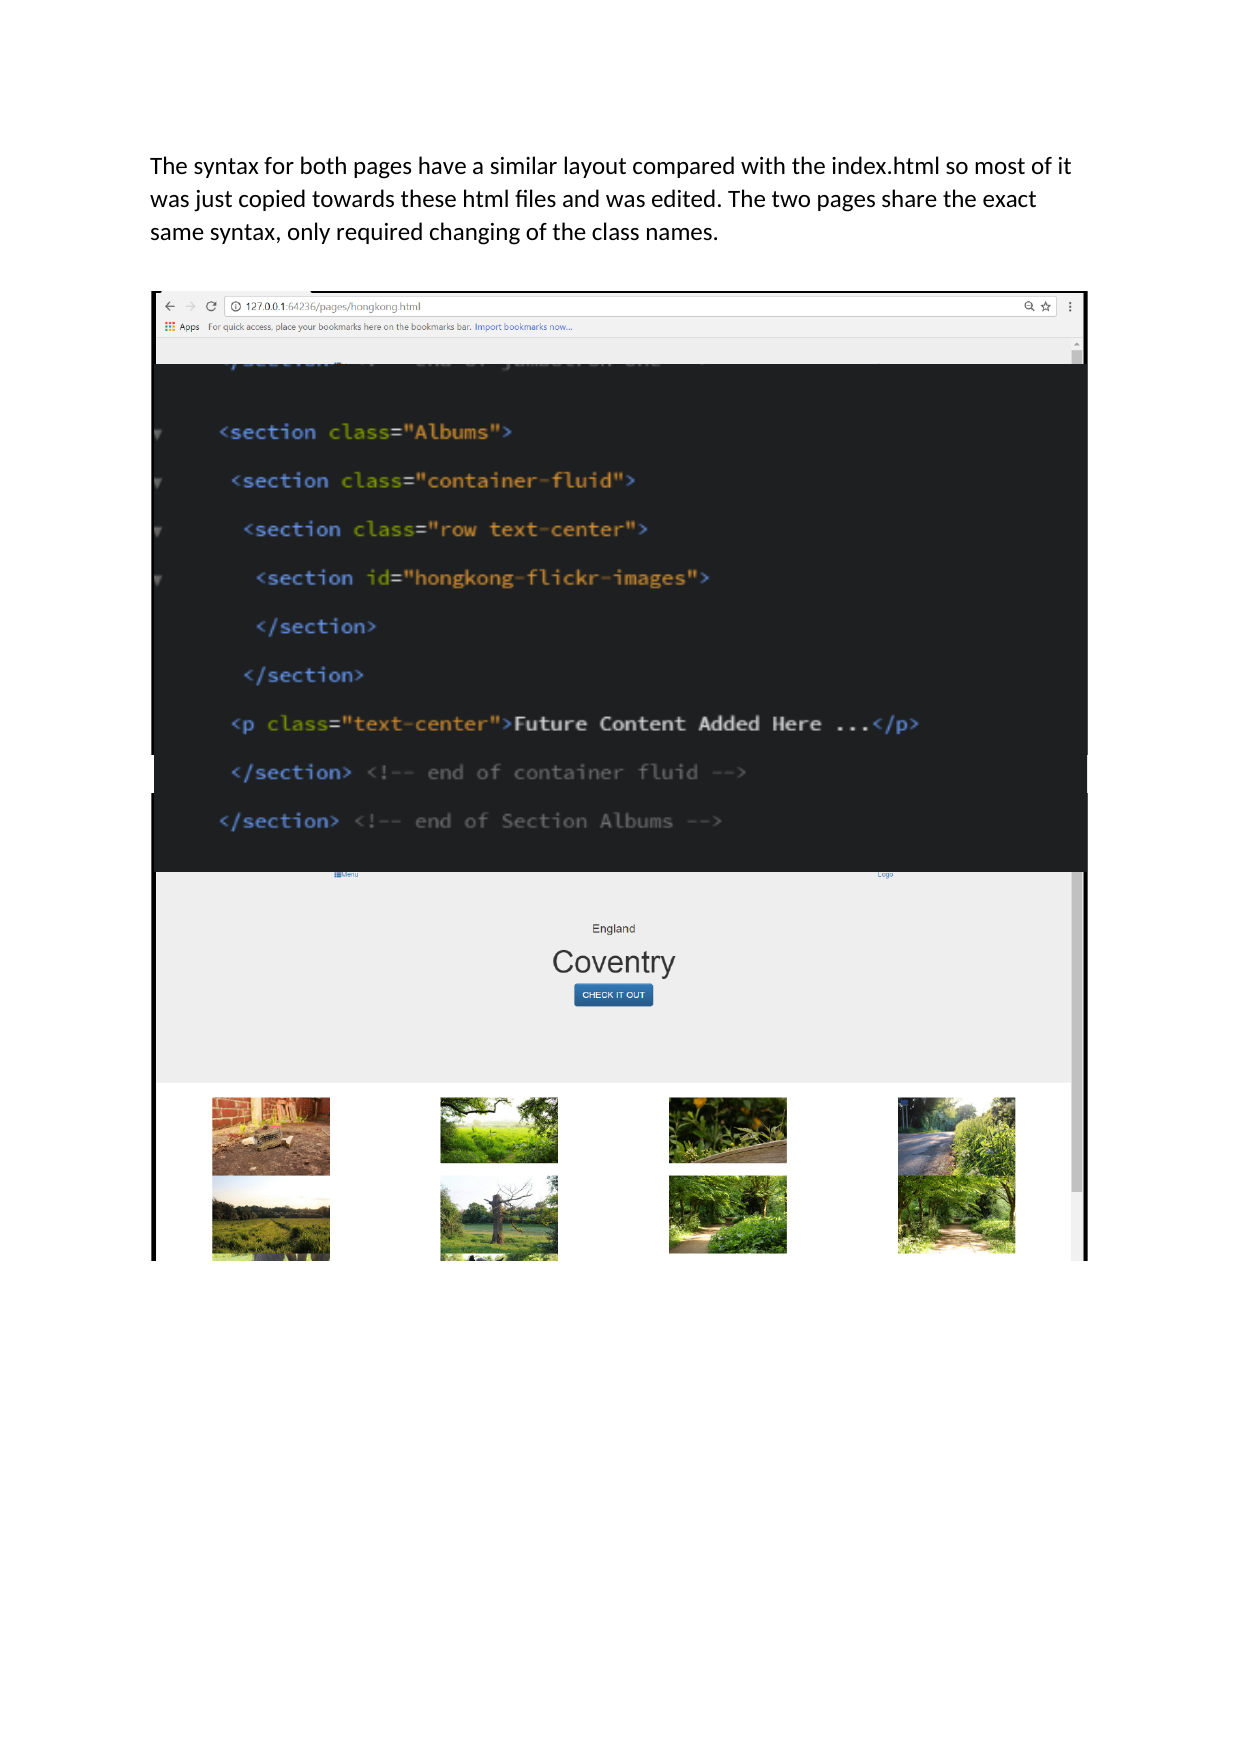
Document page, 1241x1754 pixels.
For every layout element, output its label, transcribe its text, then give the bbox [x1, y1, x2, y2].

picture [150, 291, 1087, 757]
text The syntax for both pages have a similar layout compared with the index.html so most of it was just copied towards these html files and was edited. The two pages share the exact same syntax, only required changing of the class names. [150, 150, 1090, 246]
picture [150, 793, 1091, 1754]
